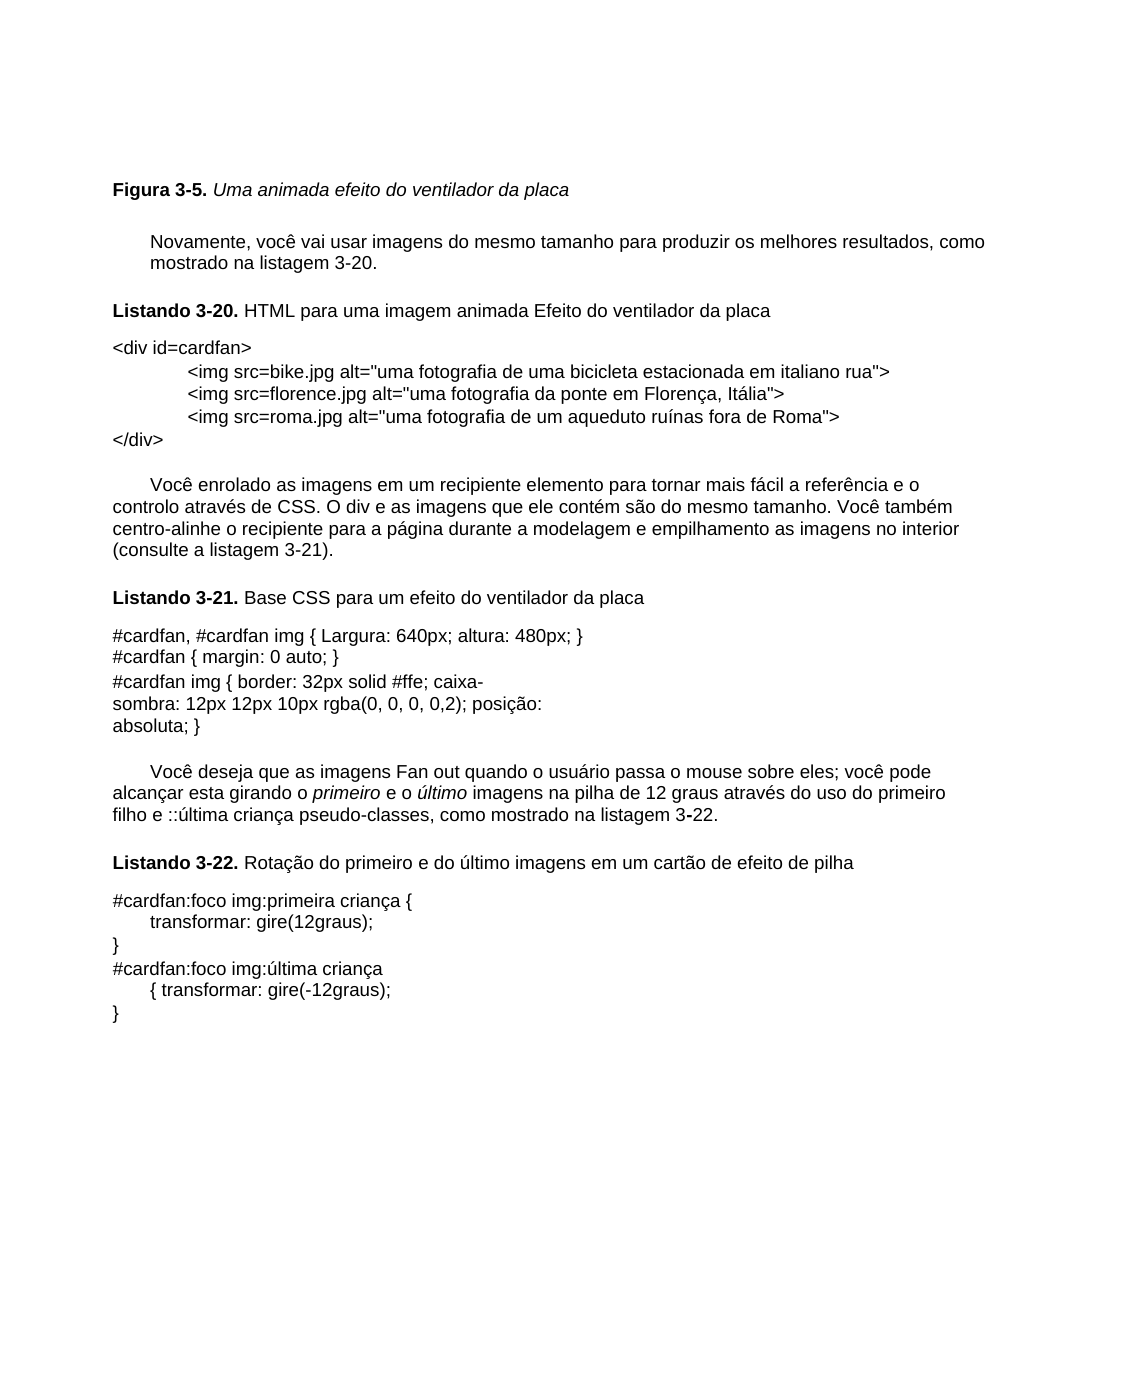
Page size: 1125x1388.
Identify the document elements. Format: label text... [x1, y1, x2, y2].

text </div> [112, 428, 1012, 450]
text Listando 3-21. Base CSS para um efeito do ventilador da placa [112, 587, 1012, 608]
text Listando 3-20. HTML para uma imagem animada Efeito do ventilador da placa [112, 300, 1012, 322]
text } [112, 934, 1012, 955]
text #cardfan, #cardfan img { Largura: 640px; altura: 480px; } #cardfan { margin: 0 auto; } [112, 626, 629, 668]
text } [112, 1002, 1012, 1023]
text <img src=bike.jpg alt="uma fotografia de uma bicicleta estacionada em italiano rua"> <img src=florence.jpg alt="uma fotografia da ponte em Florença, Itália"> [187, 362, 892, 404]
text <img src=roma.jpg alt="uma fotografia de um aqueduto ruínas fora de Roma"> [187, 406, 1012, 427]
text <div id=cardfan> [112, 337, 1012, 358]
text Listando 3-22. Rotação do primeiro e do último imagens em um cartão de efeito de pilha [112, 851, 1012, 873]
text Você enrolado as imagens em um recipiente elemento para tornar mais fácil a referência e o controlo através de CSS. O div e as imagens que ele contém são do mesmo tamanho. Você também centro-alinhe o recipiente para a página durante a modelagem e empilhamento as imagens no interior (consulte a listagem 3-21). [112, 475, 979, 560]
text Você deseja que as imagens Fan out quando o usuário passa o mouse sobre eles; você pode alcançar esta girando o primeiro e o último imagens na pilha de 12 graus através do uso do primeiro filho e ::última criança pseudo-classes, como mostrado na listagem 3-22. [112, 761, 954, 825]
text #cardfan img { border: 32px solid #ffe; caixa-sombra: 12px 12px 10px rgba(0, 0, 0, 0,2); posição: absoluta; } [112, 671, 544, 736]
text #cardfan:foco img:primeira criança { transformar: gire(12graus); [113, 890, 412, 932]
text Novamente, você vai usar imagens do mesmo tamanho para produzir os melhores resultados, como mostrado na listagem 3-20. [150, 231, 1012, 274]
text #cardfan:foco img:última criança { transformar: gire(-12graus); [113, 959, 404, 1001]
text Figura 3-5. Uma animada efeito do ventilador da placa [112, 179, 1012, 201]
